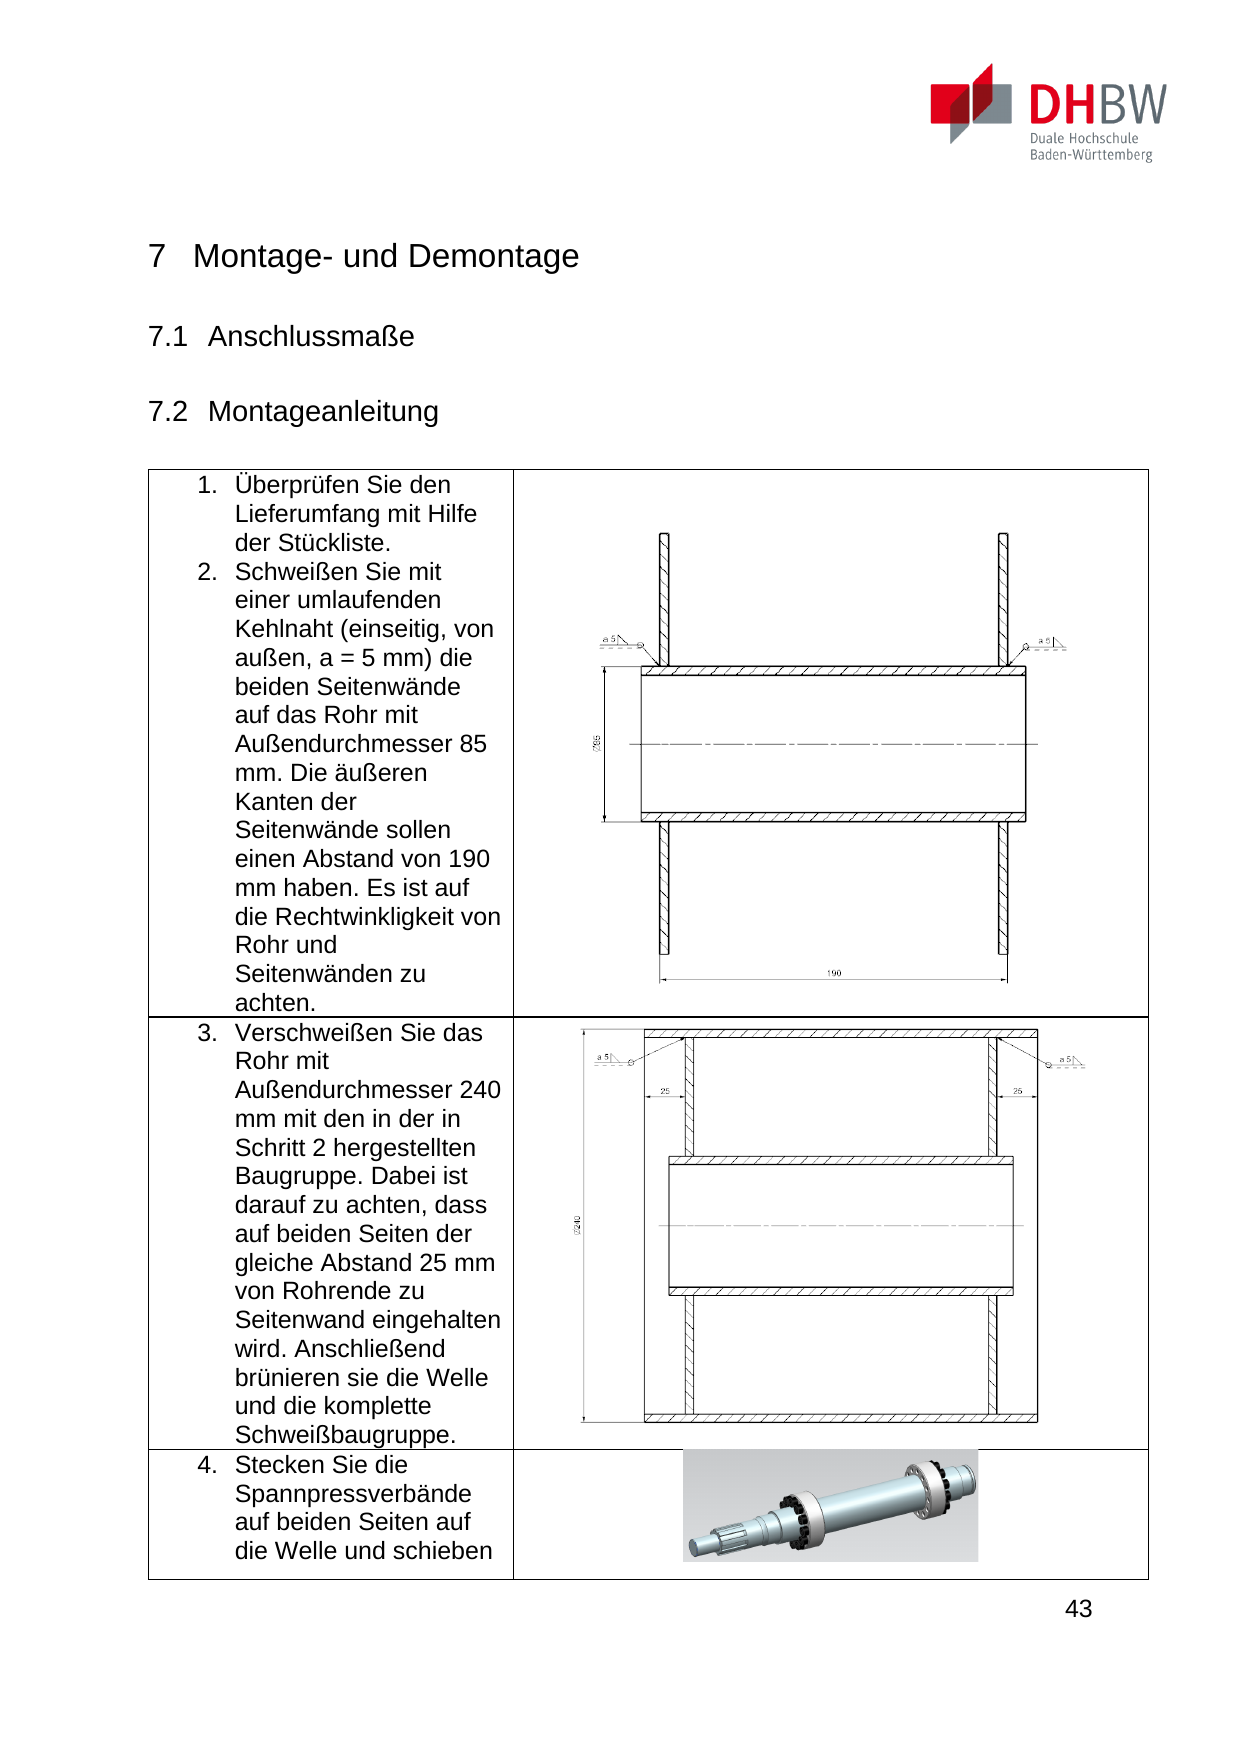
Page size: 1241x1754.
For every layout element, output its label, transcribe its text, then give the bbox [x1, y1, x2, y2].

picture [930, 63, 1167, 163]
table_cell Verschweißen Sie das Rohr mit Außendurchmesser 240 mm mit den in der in Schritt 2 hergestellten Baugruppe. Dabei ist darauf zu achten, dass auf beiden Seiten der gleiche Abstand 25 mm von Rohrende zu Seitenwand eingehalten wird. Anschließend brünieren sie die Welle und die komplette Schweißbaugruppe. [149, 1018, 513, 1449]
picture [571, 1023, 1091, 1429]
table_cell [514, 1450, 1148, 1579]
subtitle Anschlussmaße [148, 318, 1092, 352]
picture [683, 1449, 979, 1562]
table_header [514, 470, 1148, 1016]
subtitle Montageanleitung [148, 394, 1092, 427]
picture [583, 521, 1079, 994]
subtitle Montage- und Demontage [148, 236, 1092, 274]
table_cell [514, 1018, 1148, 1449]
table_header Überprüfen Sie den Lieferumfang mit Hilfe der Stückliste. Schweißen Sie mit einer umlaufenden Kehlnaht (einseitig, von außen, a = 5 mm) die beiden Seitenwände auf das Rohr mit Außendurchmesser 85 mm. Die äußeren Kanten der Seitenwände sollen einen Abstand von 190 mm haben. Es ist auf die Rechtwinkligkeit von Rohr und Seitenwänden zu achten. [149, 470, 513, 1016]
